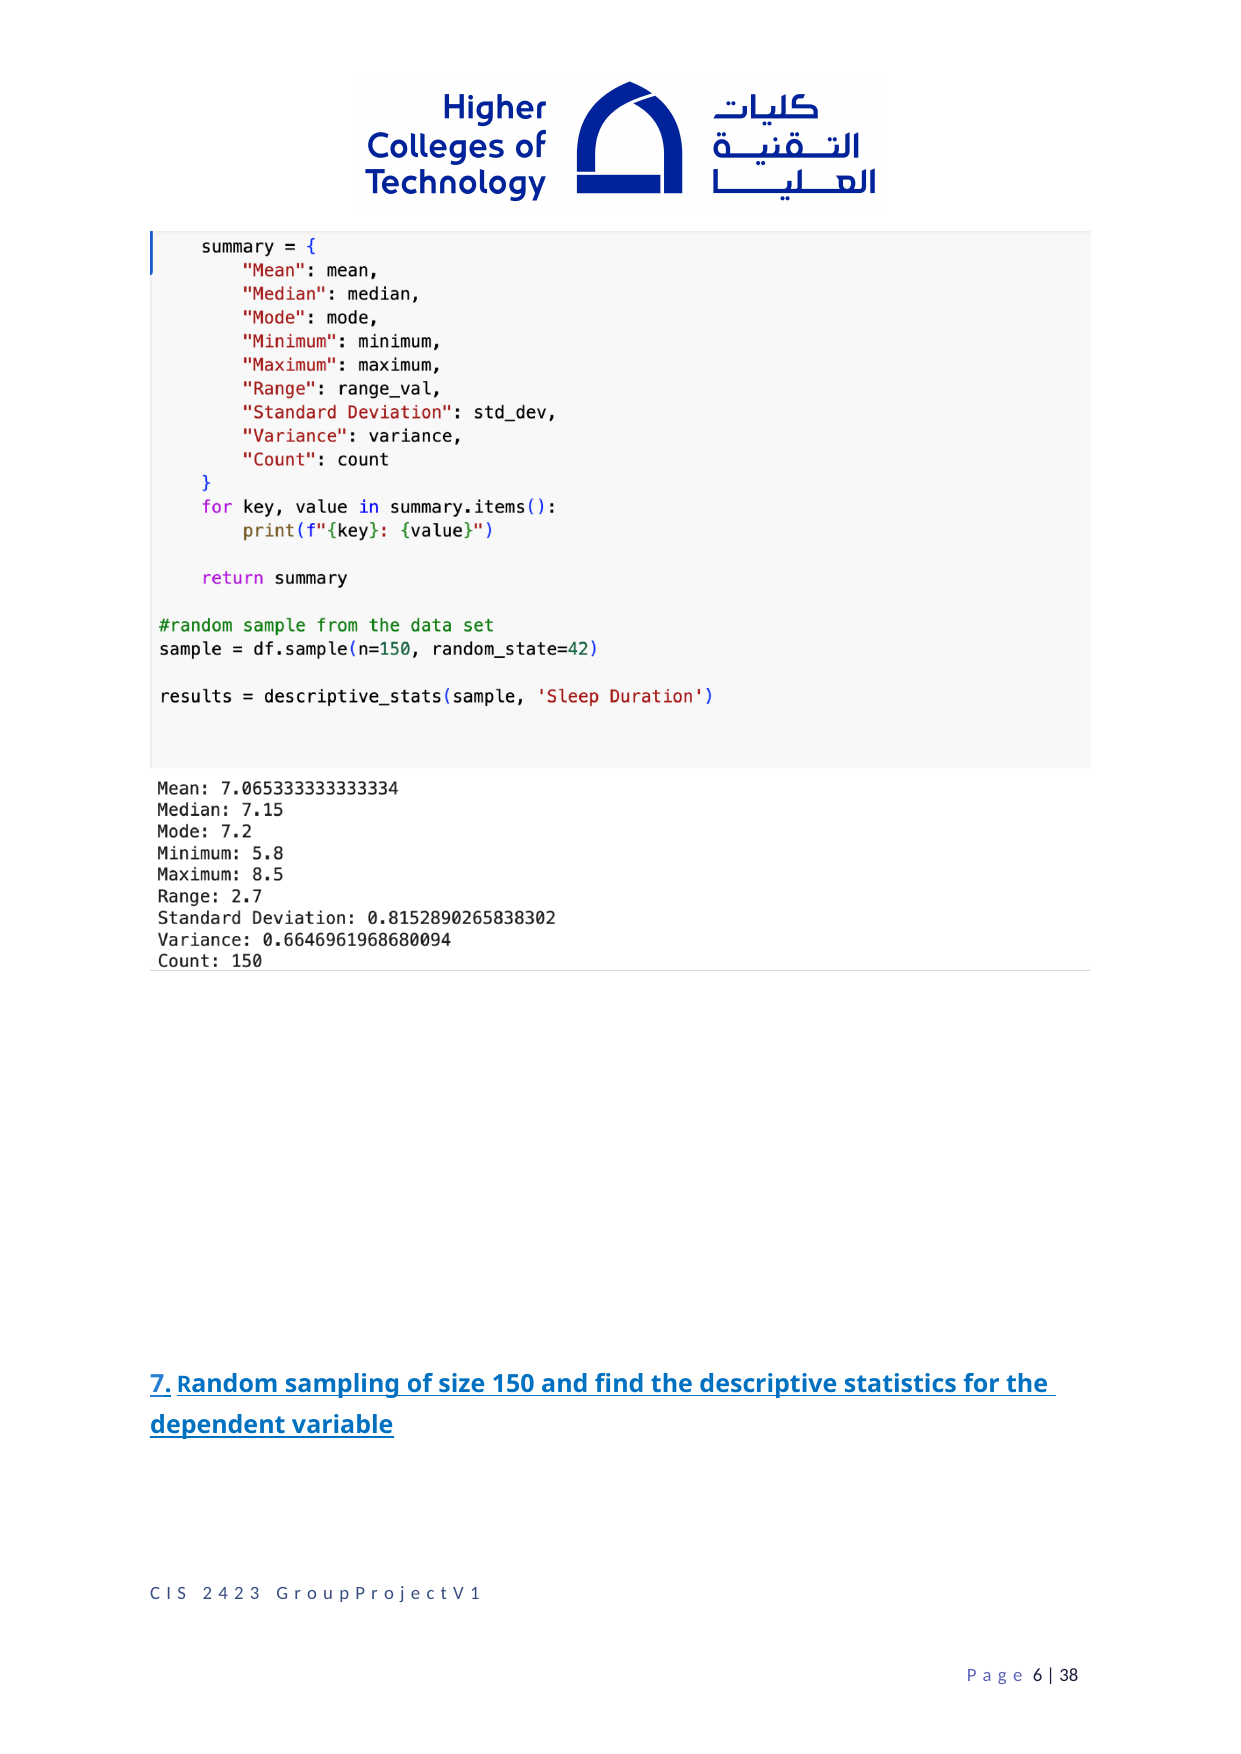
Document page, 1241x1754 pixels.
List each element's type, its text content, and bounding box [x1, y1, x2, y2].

text 7. Random sampling of size 150 and find the descriptive statistics for the dependent variable [150, 1366, 1090, 1441]
picture [150, 231, 1091, 971]
picture [357, 75, 883, 211]
